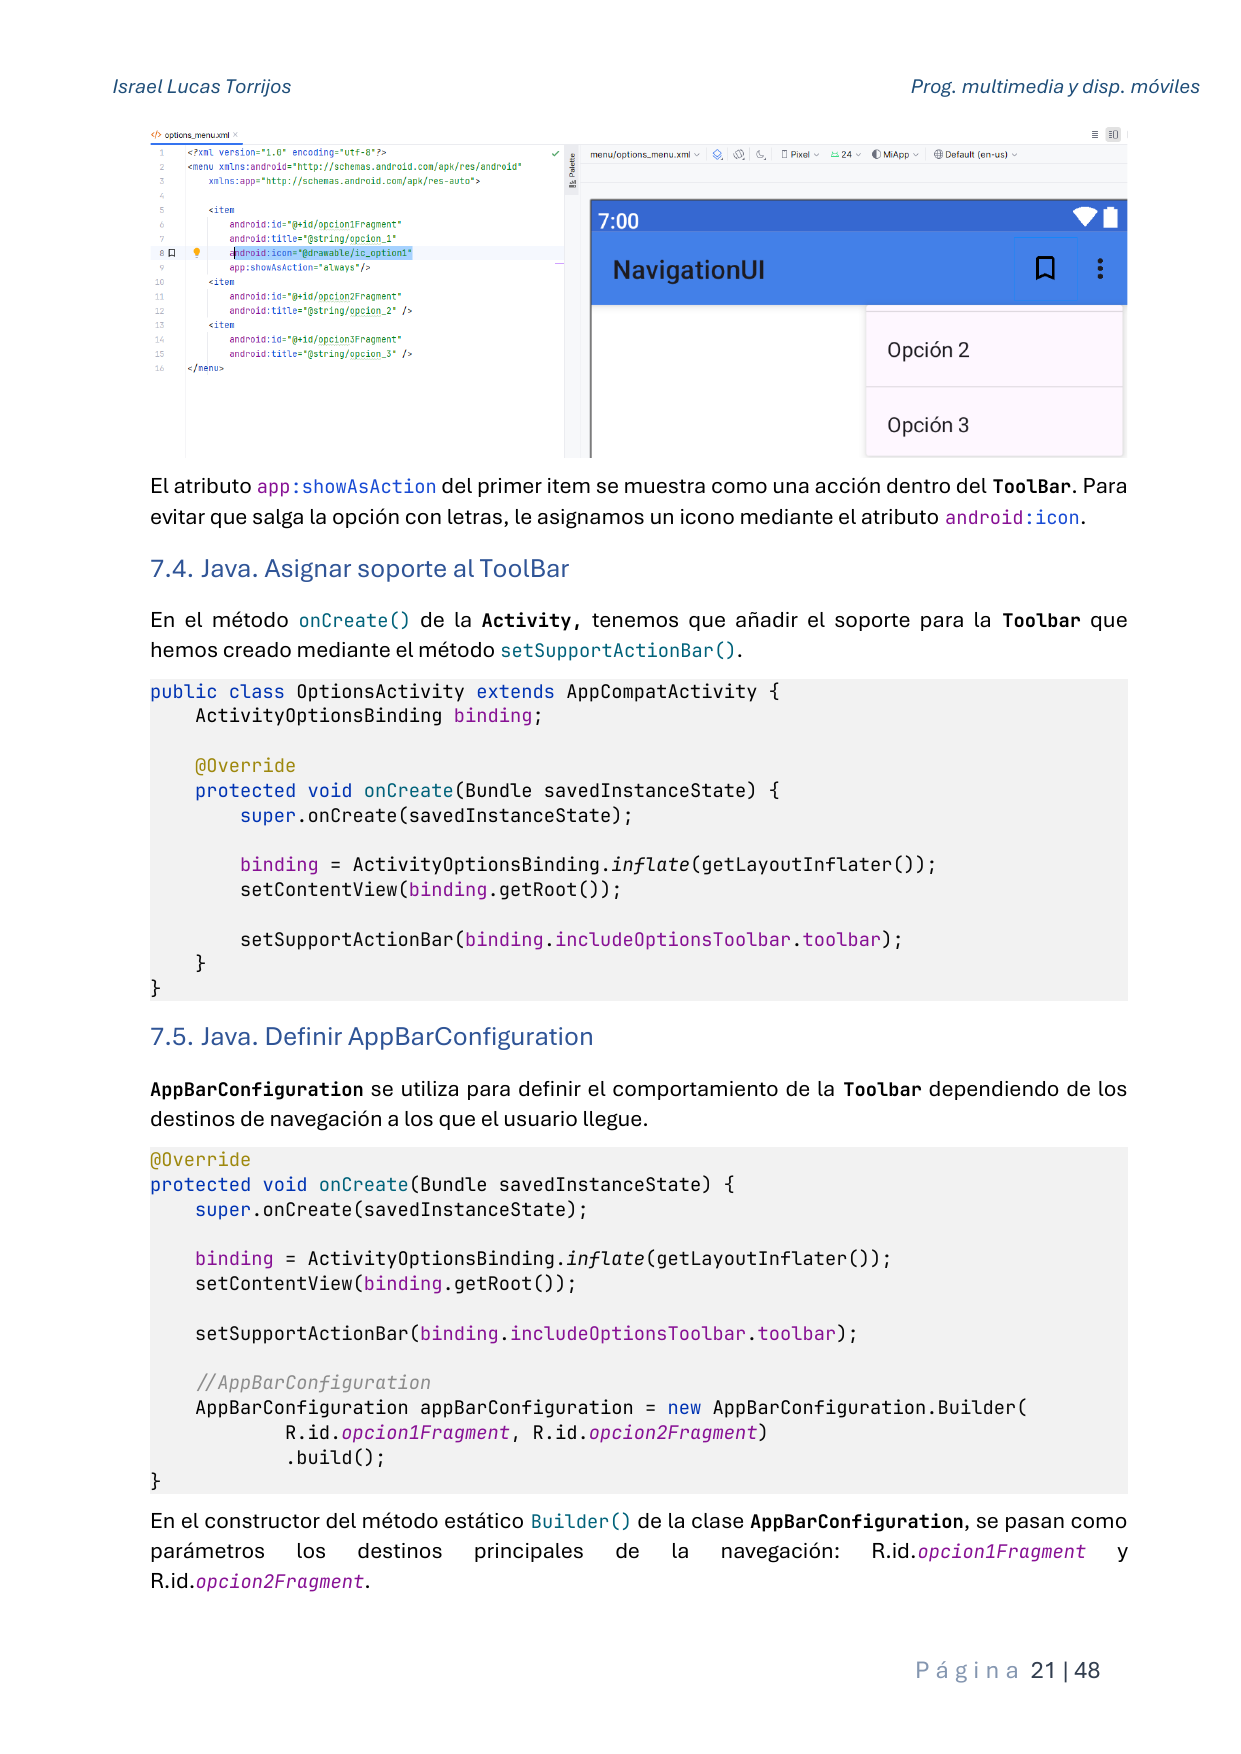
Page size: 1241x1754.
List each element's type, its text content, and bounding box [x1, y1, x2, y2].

text AppBarConfiguration se utiliza para definir el comportamiento de la Toolbar dependiendo de los destinos de navegación a los que el usuario llegue. [150, 1074, 1128, 1133]
text En el constructor del método estático Builder() de la clase AppBarConfiguration, se pasan como parámetros los destinos principales de la navegación: R.id.opcion1Fragment y R.id.opcion2Fragment. [150, 1507, 1128, 1595]
text En el método onCreate() de la Activity, tenemos que añadir el soporte para la Toolbar que hemos creado mediante el método setSupportActionBar(). [150, 606, 1128, 664]
subtitle Java. Definir AppBarConfiguration [150, 1020, 1128, 1053]
subtitle Java. Asignar soporte al ToolBar [150, 552, 1128, 585]
text @Override protected void onCreate(Bundle savedInstanceState) { super.onCreate(savedInstanceState); binding = ActivityOptionsBinding.inflate(getLayoutInflater()); setContentView(binding.getRoot()); setSupportActionBar(binding.includeOptionsToolbar.toolbar); //AppBarConfiguration AppBarConfiguration appBarConfiguration = new AppBarConfiguration.Builder( R.id.opcion1Fragment, R.id.opcion2Fragment) .build(); } [150, 1147, 1128, 1494]
text El atributo app:showAsAction del primer item se muestra como una acción dentro del ToolBar. Para evitar que salga la opción con letras, le asignamos un icono mediante el atributo android:icon. [150, 472, 1128, 531]
text public class OptionsActivity extends AppCompatActivity { ActivityOptionsBinding binding; @Override protected void onCreate(Bundle savedInstanceState) { super.onCreate(savedInstanceState); binding = ActivityOptionsBinding.inflate(getLayoutInflater()); setContentView(binding.getRoot()); setSupportActionBar(binding.includeOptionsToolbar.toolbar); } } [150, 679, 1128, 1001]
picture [150, 125, 1128, 458]
